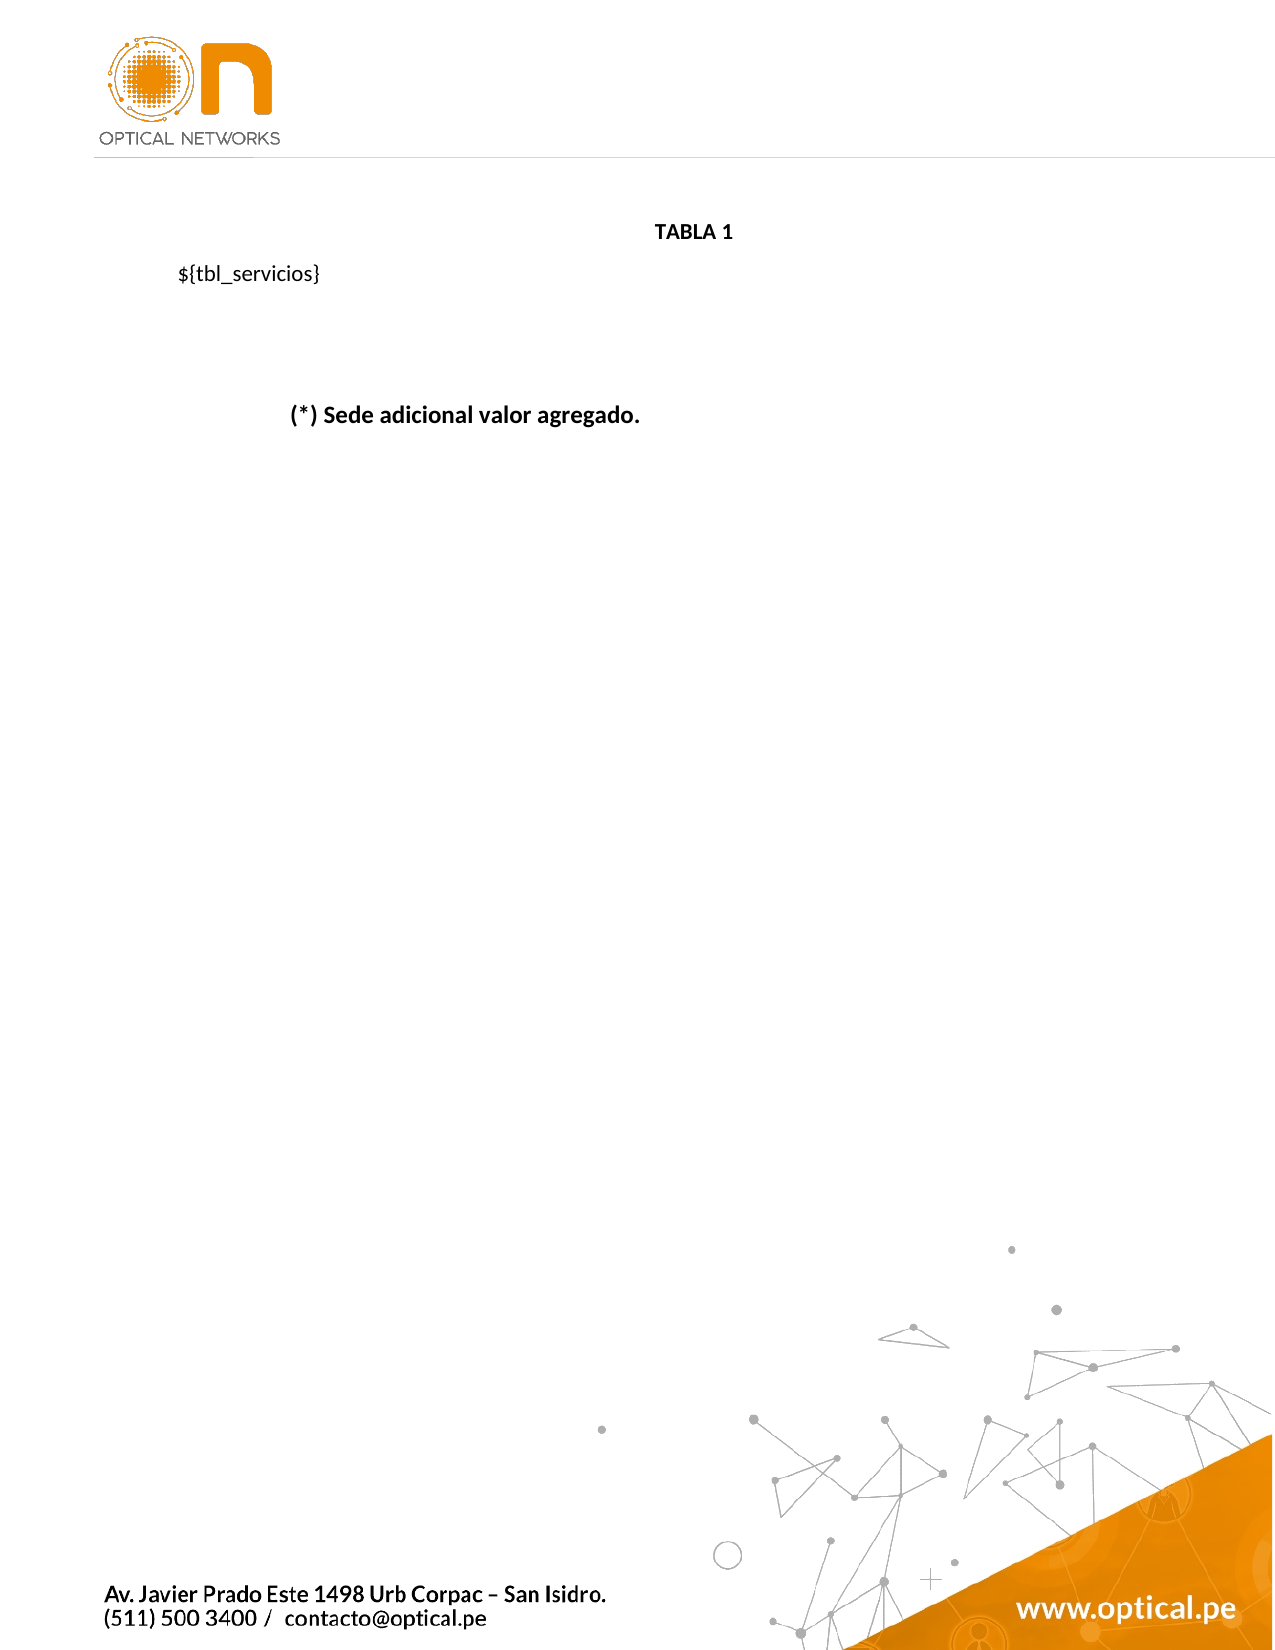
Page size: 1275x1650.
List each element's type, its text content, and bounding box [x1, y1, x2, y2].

list (*) Sede adicional valor agregado. [290, 399, 1098, 430]
list TABLA 1 [290, 217, 1098, 245]
text ${tbl_servicios} [177, 259, 1098, 287]
picture [31, 1232, 1273, 1650]
picture [98, 27, 282, 158]
